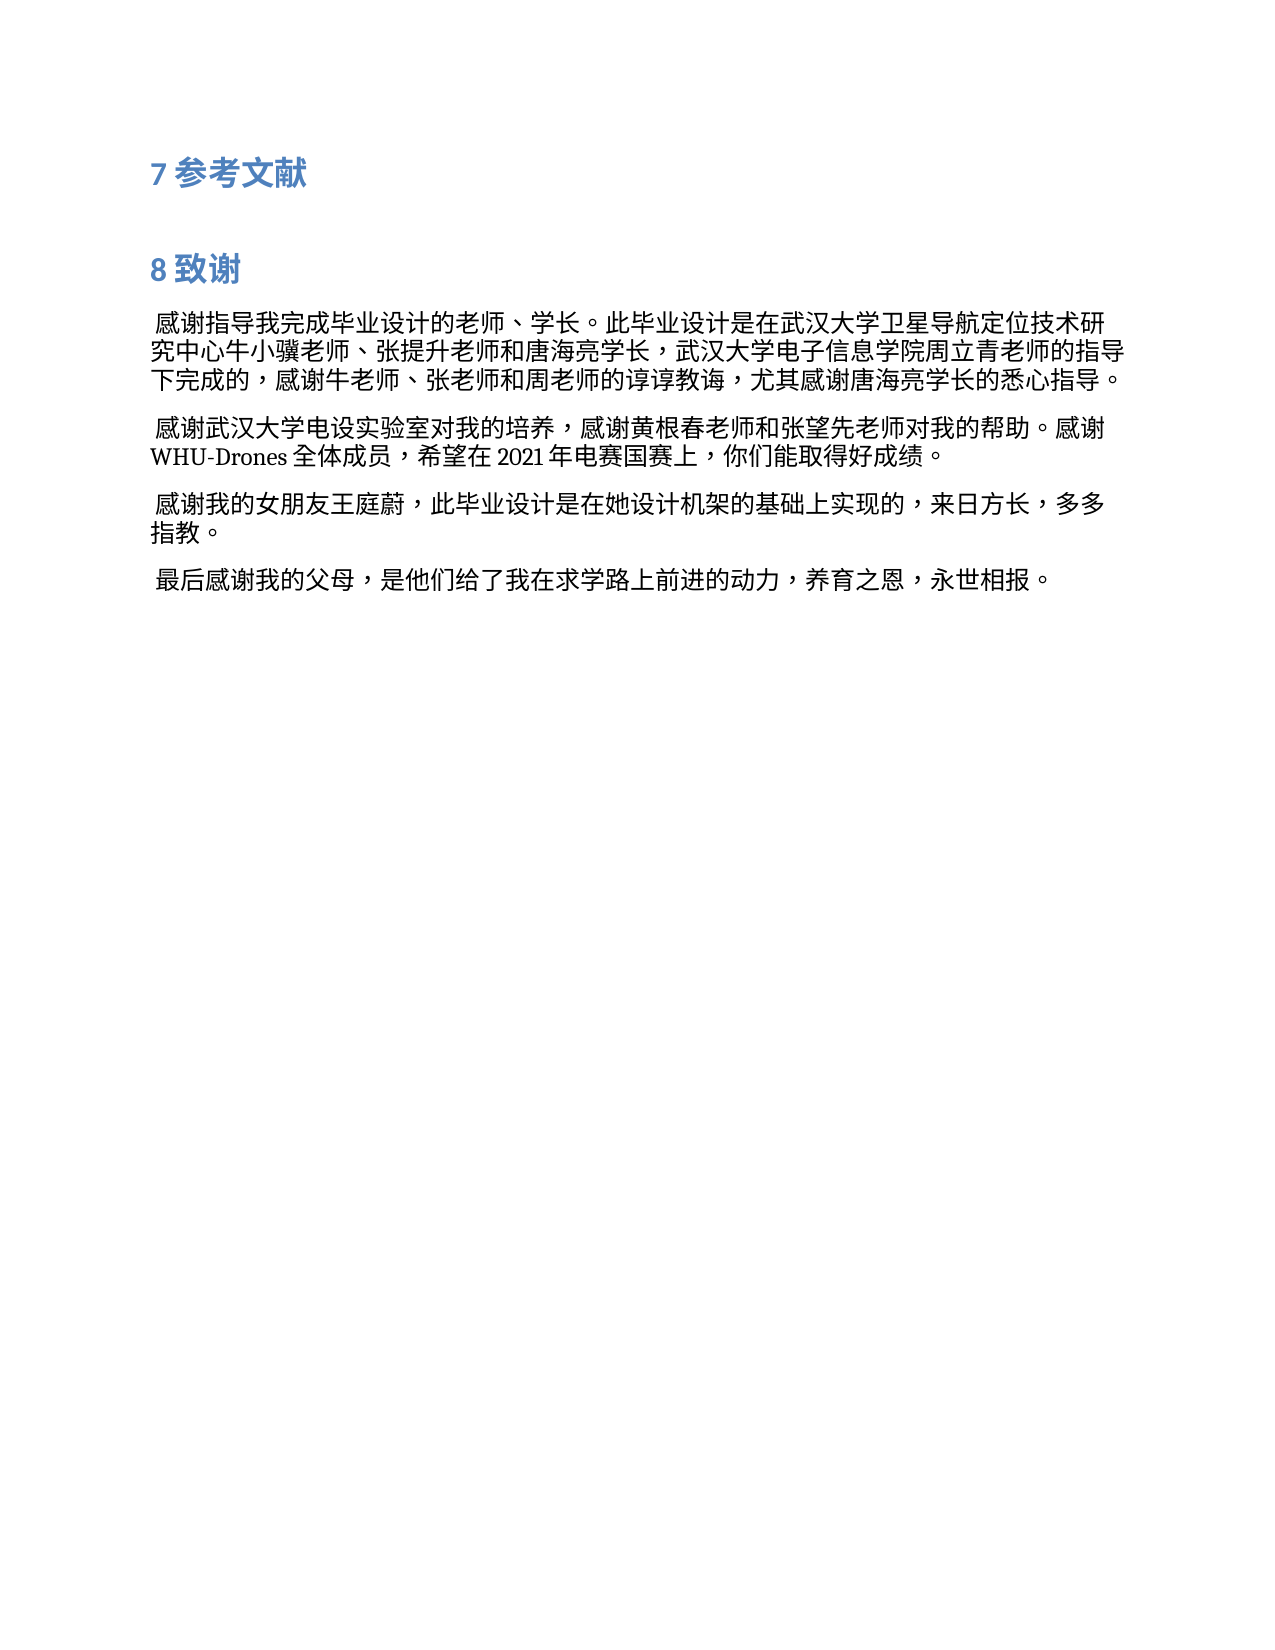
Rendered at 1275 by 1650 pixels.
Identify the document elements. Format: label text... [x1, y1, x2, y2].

subtitle 7 参考文献 [150, 150, 1125, 195]
text 最后感谢我的父母，是他们给了我在求学路上前进的动力，养育之恩，永世相报。 [150, 567, 1125, 596]
text 感谢武汉大学电设实验室对我的培养，感谢黄根春老师和张望先老师对我的帮助。感谢WHU-Drones全体成员，希望在2021年电赛国赛上，你们能取得好成绩。 [150, 414, 1125, 472]
subtitle 8 致谢 [150, 245, 1125, 291]
text 感谢指导我完成毕业设计的老师、学长。此毕业设计是在武汉大学卫星导航定位技术研究中心牛小骥老师、张提升老师和唐海亮学长，武汉大学电子信息学院周立青老师的指导下完成的，感谢牛老师、张老师和周老师的谆谆教诲，尤其感谢唐海亮学长的悉心指导。 [150, 309, 1125, 396]
text 感谢我的女朋友王庭蔚，此毕业设计是在她设计机架的基础上实现的，来日方长，多多指教。 [150, 491, 1125, 548]
